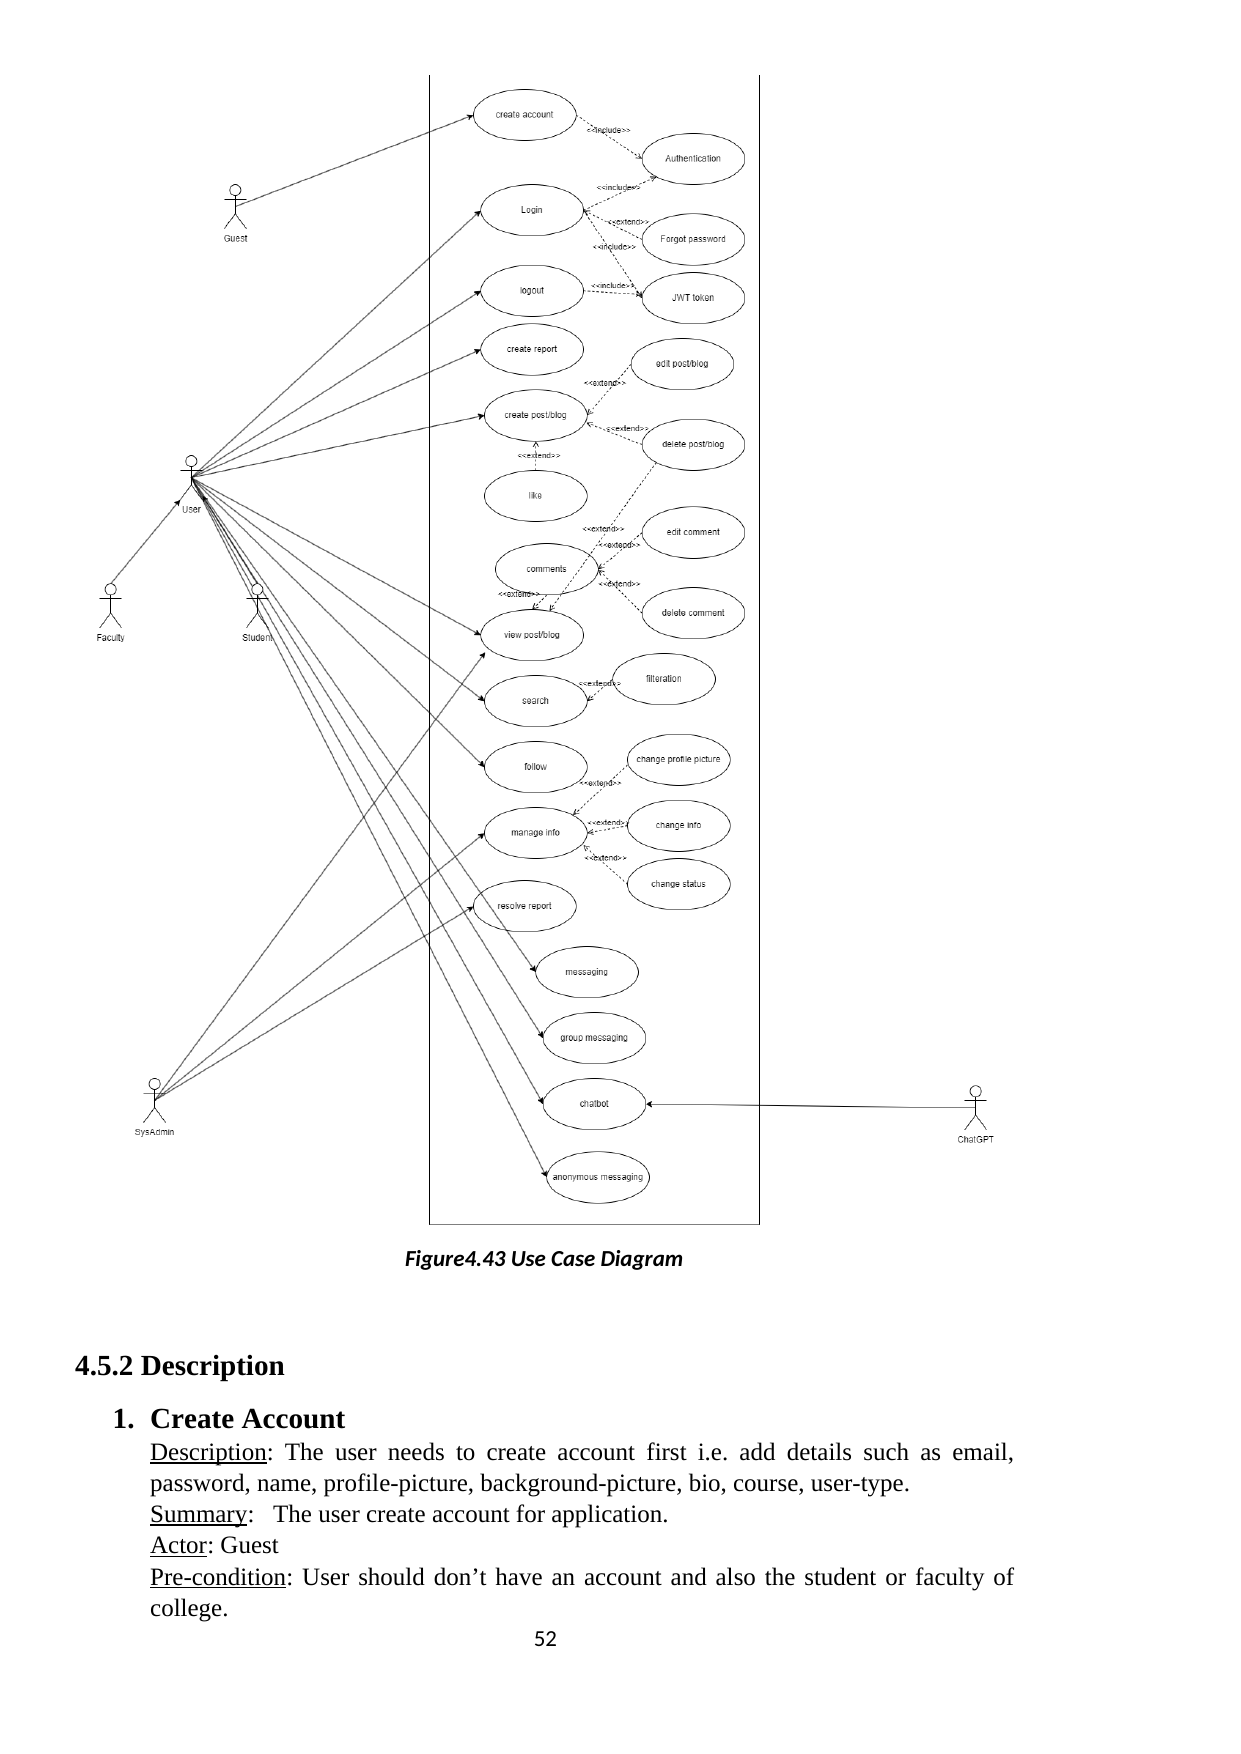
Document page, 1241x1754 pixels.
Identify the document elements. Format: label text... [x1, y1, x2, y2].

text Figure4.43 Use Case Diagram [75, 1244, 1015, 1272]
list Actor: Guest [150, 1531, 1015, 1559]
list Summary: The user create account for application. [150, 1499, 1015, 1528]
list Create Account [112, 1401, 1015, 1435]
text 4.5.2 Description [75, 1348, 1015, 1382]
list Description: The user needs to create account first i.e. add details such as email, password, name, profile-picture, background-picture, bio, course, user-type. [150, 1437, 1015, 1497]
picture [96, 75, 994, 1225]
list Pre-condition: User should don’t have an account and also the student or faculty of college. [150, 1562, 1015, 1621]
